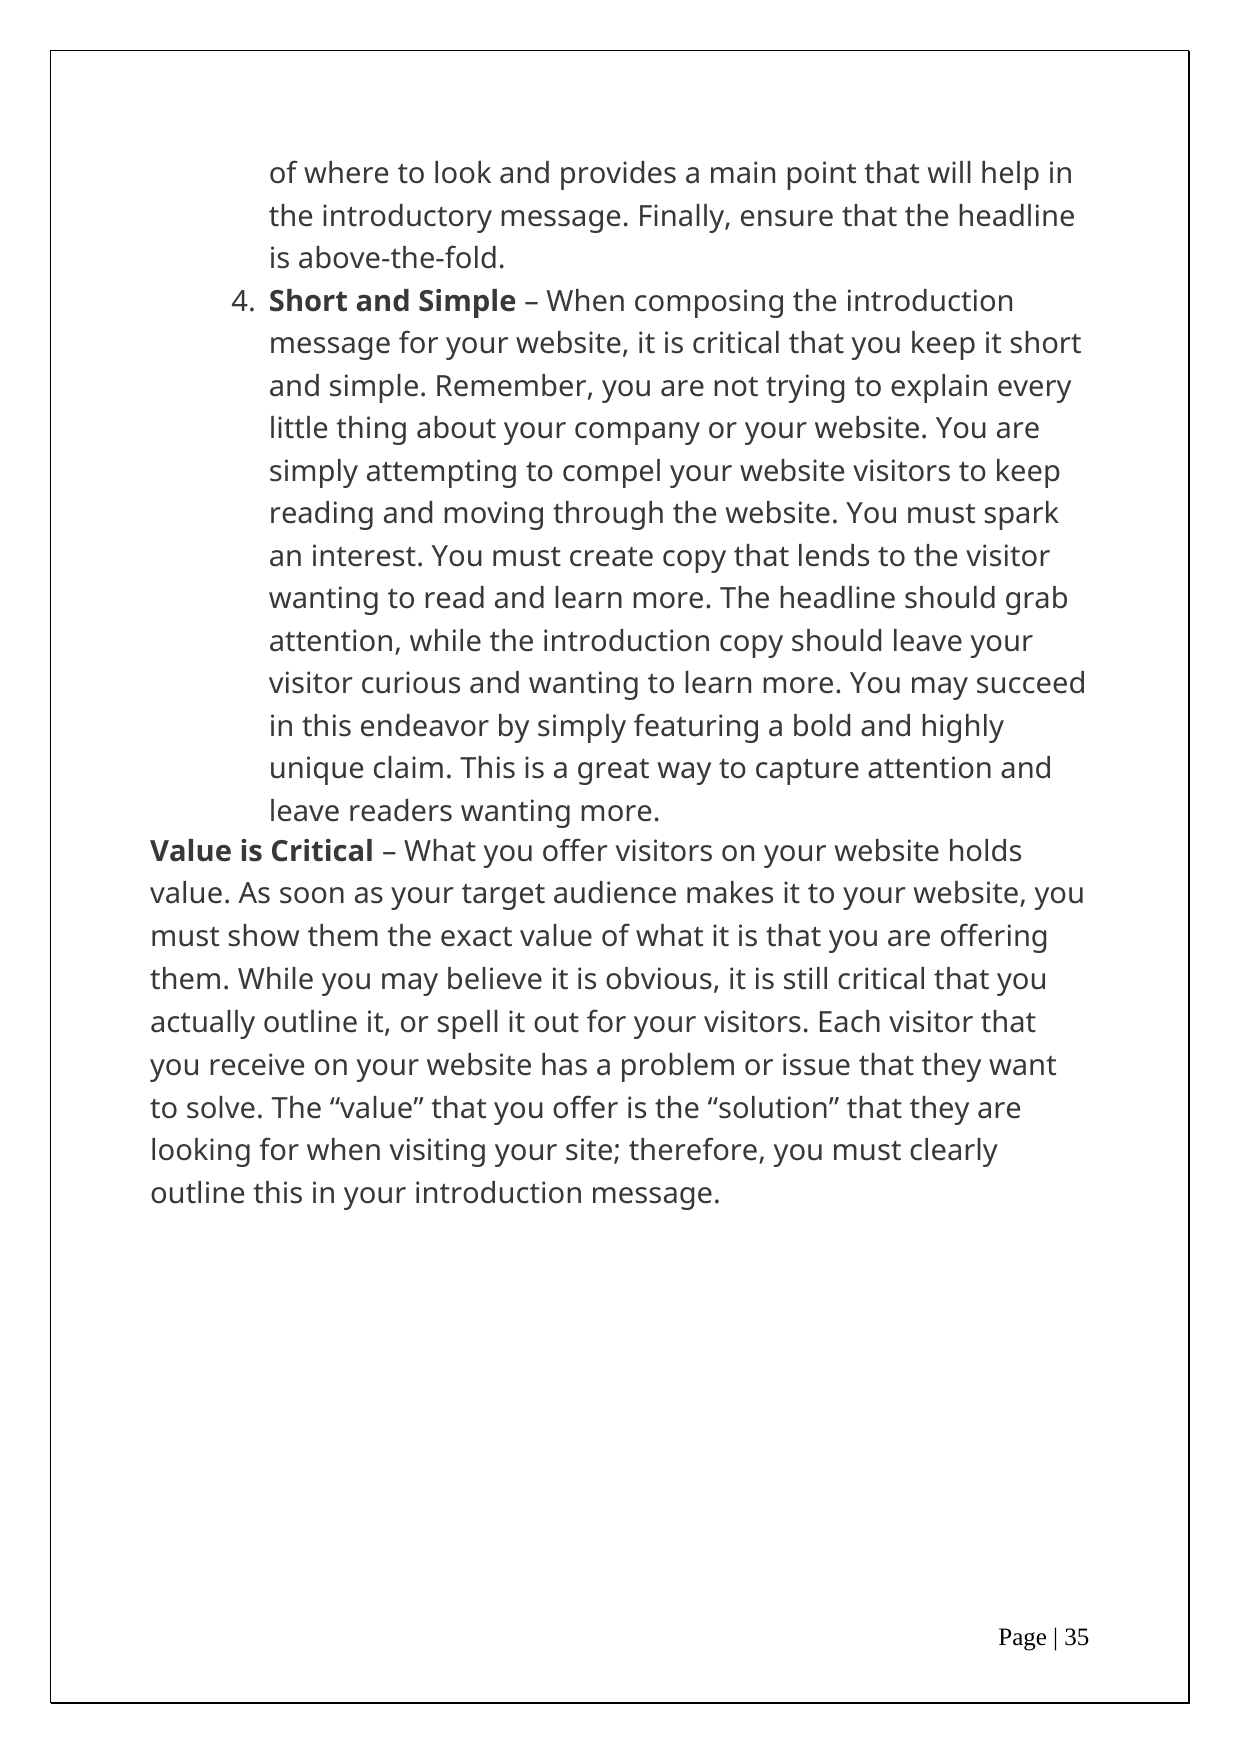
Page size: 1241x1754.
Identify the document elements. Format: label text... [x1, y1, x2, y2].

list Short and Simple – When composing the introduction message for your website, it is critical that you keep it short and simple. Remember, you are not trying to explain every little thing about your company or your website. You are simply attempting to compel your website visitors to keep reading and moving through the website. You must spark an interest. You must create copy that lends to the visitor wanting to read and learn more. The headline should grab attention, while the introduction copy should leave your visitor curious and wanting to learn more. You may succeed in this endeavor by simply featuring a bold and highly unique claim. This is a great way to capture attention and leave readers wanting more. [231, 277, 1089, 830]
text Value is Critical – What you offer visitors on your website holds value. As soon as your target audience makes it to your website, you must show them the exact value of what it is that you are offering them. While you may believe it is obvious, it is still critical that you actually outline it, or spell it out for your visitors. Each visitor that you receive on your website has a problem or issue that they want to solve. The “value” that you offer is the “solution” that they are looking for when visiting your site; therefore, you must clearly outline this in your introduction message. [150, 830, 1089, 1212]
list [231, 150, 1089, 277]
